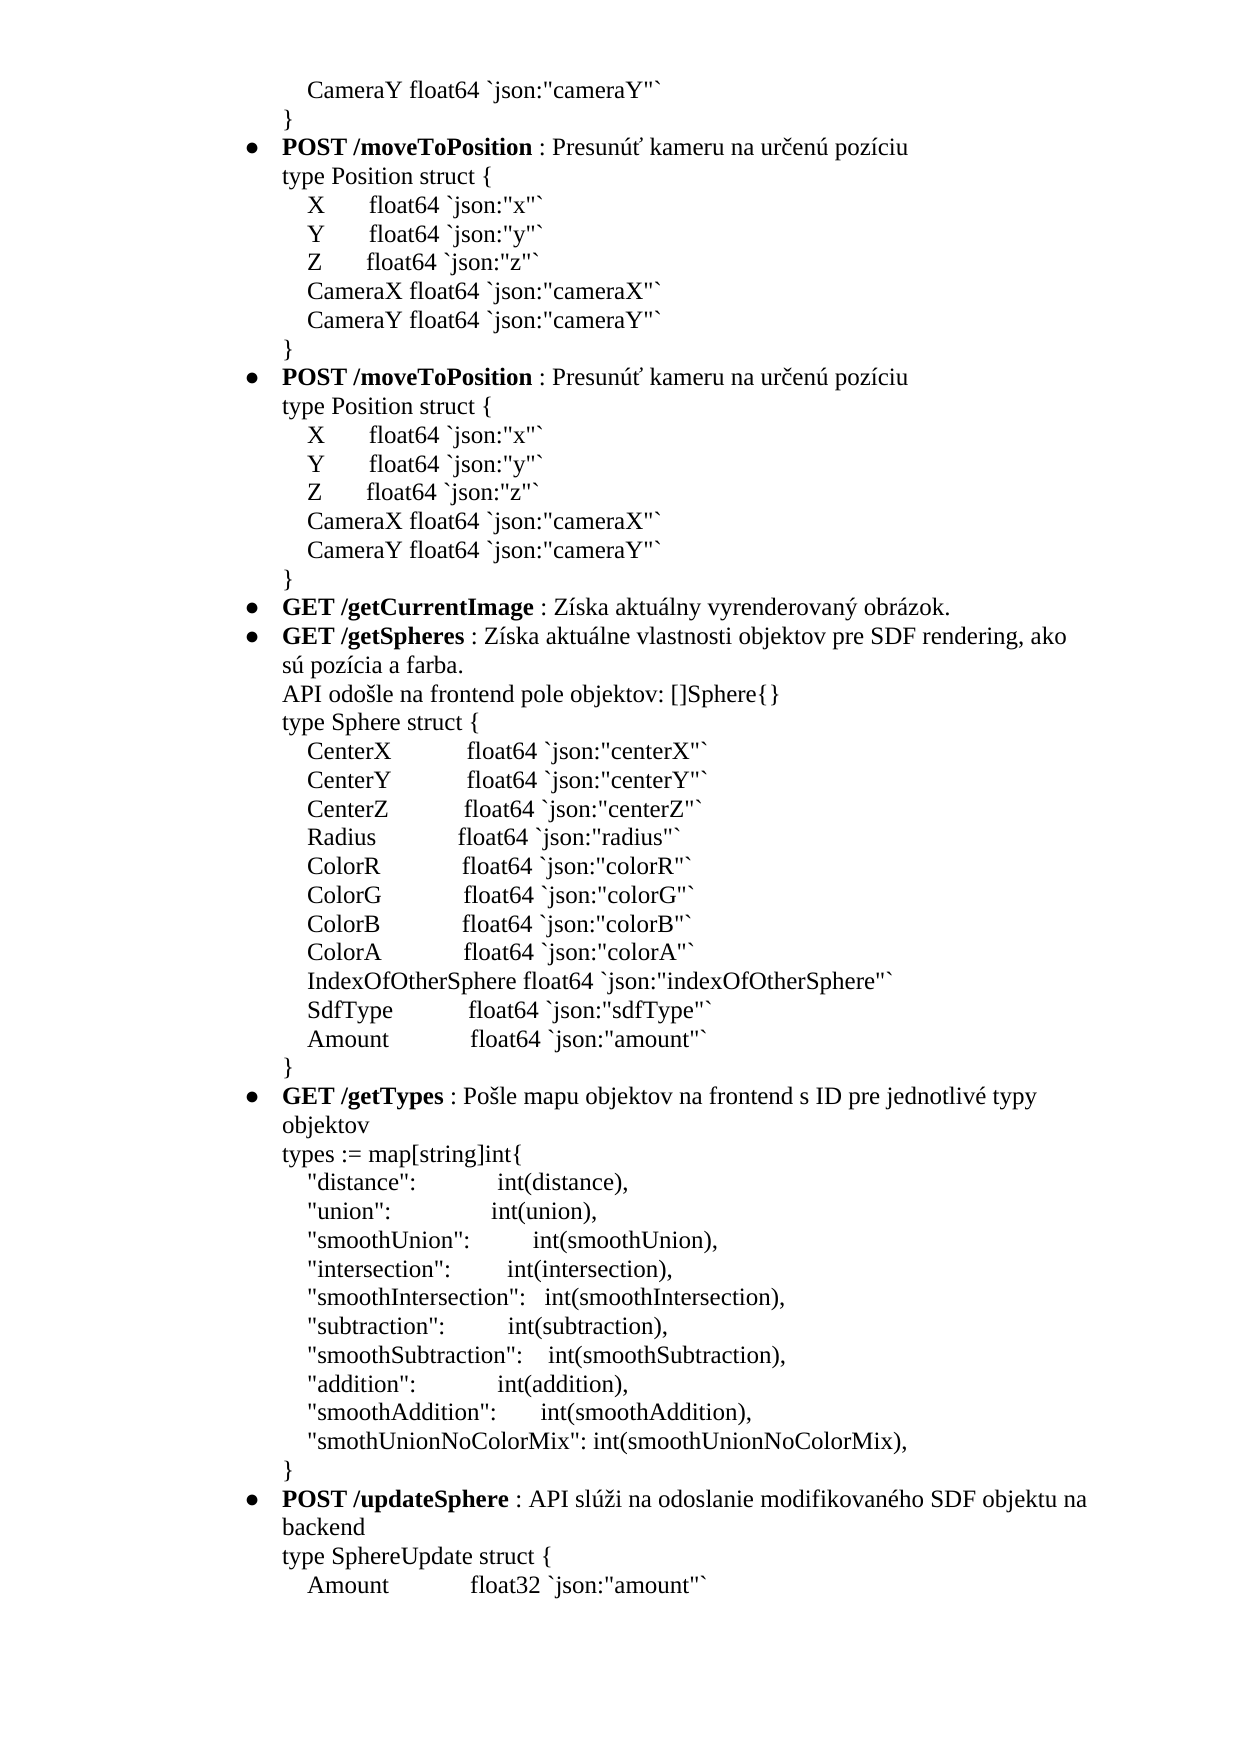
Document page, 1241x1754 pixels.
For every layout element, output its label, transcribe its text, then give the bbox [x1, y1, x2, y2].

text "union": int(union), [282, 1196, 1092, 1225]
list POST /moveToPosition : Presunúť kameru na určenú pozíciu [244, 362, 1092, 391]
text "smoothUnion": int(smoothUnion), [282, 1225, 1092, 1254]
text X float64 `json:"x"` [282, 190, 1092, 219]
text X float64 `json:"x"` [282, 420, 1092, 449]
text CameraY float64 `json:"cameraY"` [282, 305, 1092, 334]
text CameraX float64 `json:"cameraX"` [282, 276, 1092, 305]
text type Position struct { [207, 161, 1092, 190]
list GET /getCurrentImage : Získa aktuálny vyrenderovaný obrázok. [244, 592, 1092, 621]
text "subtraction": int(subtraction), [282, 1311, 1092, 1340]
text } [282, 334, 1092, 362]
text ColorG float64 `json:"colorG"` [282, 880, 1092, 909]
text CameraY float64 `json:"cameraY"` [282, 75, 1092, 104]
text SdfType float64 `json:"sdfType"` [282, 995, 1092, 1024]
text type Sphere struct { [282, 707, 1092, 736]
text Amount float64 `json:"amount"` [282, 1024, 1092, 1052]
text IndexOfOtherSphere float64 `json:"indexOfOtherSphere"` [282, 966, 1092, 995]
text CameraX float64 `json:"cameraX"` [282, 506, 1092, 535]
text } [282, 564, 1092, 592]
text Z float64 `json:"z"` [282, 477, 1092, 506]
text "smoothIntersection": int(smoothIntersection), [282, 1282, 1092, 1311]
text "intersection": int(intersection), [282, 1254, 1092, 1282]
text ColorR float64 `json:"colorR"` [282, 851, 1092, 880]
list POST /moveToPosition : Presunúť kameru na určenú pozíciu [244, 132, 1092, 161]
text } [282, 1455, 1092, 1484]
text Y float64 `json:"y"` [282, 449, 1092, 477]
text } [282, 104, 1092, 132]
text CenterY float64 `json:"centerY"` [282, 765, 1092, 794]
text "addition": int(addition), [282, 1369, 1092, 1397]
list GET /getTypes : Pošle mapu objektov na frontend s ID pre jednotlivé typy objektov [244, 1081, 1092, 1139]
list GET /getSpheres : Získa aktuálne vlastnosti objektov pre SDF rendering, ako sú pozícia a farba. [244, 621, 1092, 679]
text Z float64 `json:"z"` [282, 247, 1092, 276]
list POST /updateSphere : API slúži na odoslanie modifikovaného SDF objektu na backend [244, 1484, 1092, 1541]
text "distance": int(distance), [282, 1167, 1092, 1196]
text CenterZ float64 `json:"centerZ"` [282, 794, 1092, 822]
text "smoothSubtraction": int(smoothSubtraction), [282, 1340, 1092, 1369]
text "smoothAddition": int(smoothAddition), [282, 1397, 1092, 1426]
text CenterX float64 `json:"centerX"` [282, 736, 1092, 765]
text API odošle na frontend pole objektov: []Sphere{} [207, 679, 1092, 707]
text types := map[string]int{ [207, 1139, 1092, 1167]
text type SphereUpdate struct { [282, 1541, 1092, 1570]
text Amount float32 `json:"amount"` [282, 1570, 1092, 1599]
text ColorB float64 `json:"colorB"` [282, 909, 1092, 937]
text CameraY float64 `json:"cameraY"` [282, 535, 1092, 564]
text "smothUnionNoColorMix": int(smoothUnionNoColorMix), [282, 1426, 1092, 1455]
text ColorA float64 `json:"colorA"` [282, 937, 1092, 966]
text Y float64 `json:"y"` [282, 219, 1092, 247]
text } [282, 1052, 1092, 1081]
text type Position struct { [207, 391, 1092, 420]
text Radius float64 `json:"radius"` [282, 822, 1092, 851]
